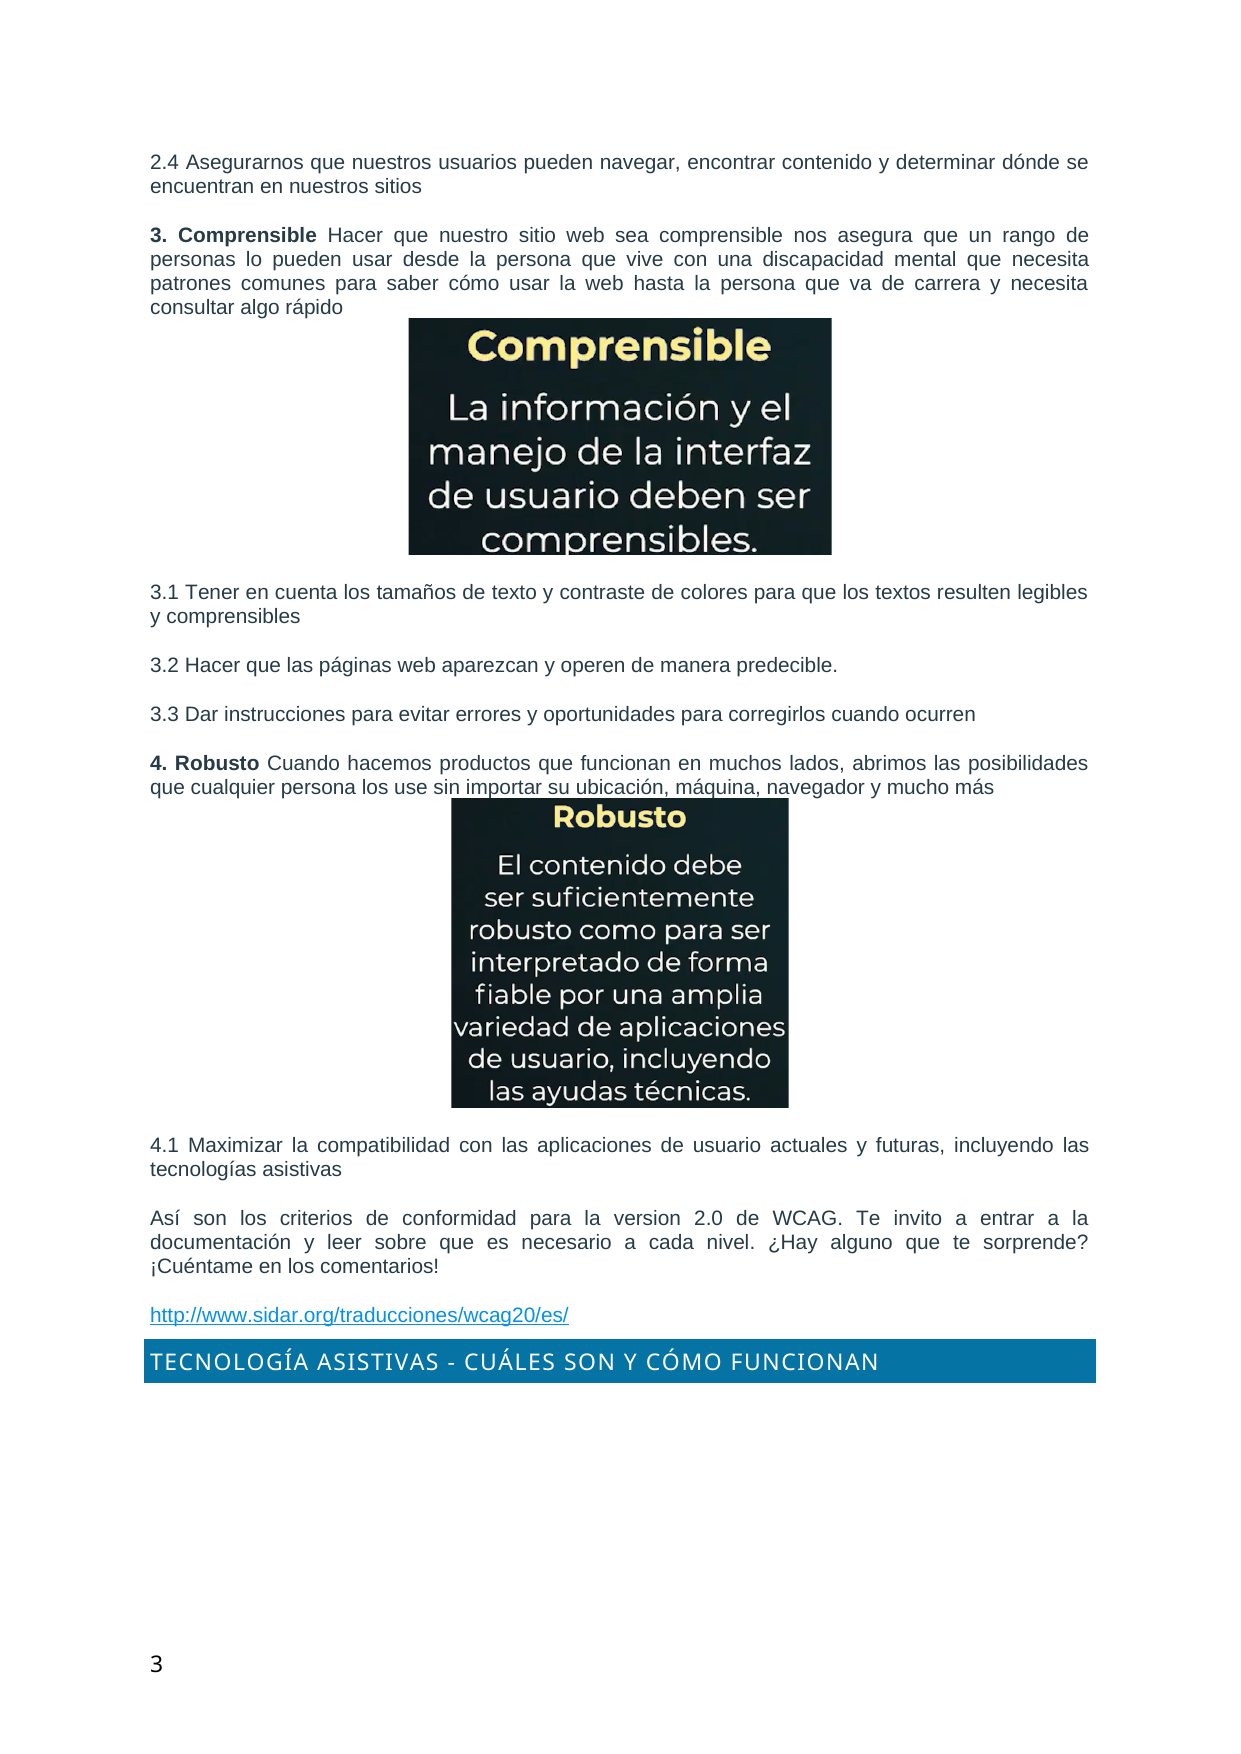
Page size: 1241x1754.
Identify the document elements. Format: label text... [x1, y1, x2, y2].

text 4.1 Maximizar la compatibilidad con las aplicaciones de usuario actuales y futuras, incluyendo las tecnologías asistivas [150, 1133, 1090, 1181]
picture [451, 798, 789, 1108]
picture [408, 318, 832, 555]
text 3.2 Hacer que las páginas web aparezcan y operen de manera predecible. [150, 653, 1090, 677]
text 3.1 Tener en cuenta los tamaños de texto y contraste de colores para que los textos resulten legibles y comprensibles [150, 580, 1090, 628]
text 4. Robusto Cuando hacemos productos que funcionan en muchos lados, abrimos las posibilidades que cualquier persona los use sin importar su ubicación, máquina, navegador y mucho más [150, 751, 1090, 799]
text Así son los criterios de conformidad para la version 2.0 de WCAG. Te invito a entrar a la documentación y leer sobre que es necesario a cada nivel. ¿Hay alguno que te sorprende? ¡Cuéntame en los comentarios! [150, 1206, 1090, 1278]
text 2.4 Asegurarnos que nuestros usuarios pueden navegar, encontrar contenido y determinar dónde se encuentran en nuestros sitios [150, 150, 1090, 198]
text http://www.sidar.org/traducciones/wcag20/es/ [150, 1303, 1090, 1327]
subtitle Tecnología Asistivas - cuáles son y cómo funcionan [150, 1346, 1090, 1377]
text 3. Comprensible Hacer que nuestro sitio web sea comprensible nos asegura que un rango de personas lo pueden usar desde la persona que vive con una discapacidad mental que necesita patrones comunes para saber cómo usar la web hasta la persona que va de carrera y necesita consultar algo rápido [150, 223, 1090, 319]
text 3.3 Dar instrucciones para evitar errores y oportunidades para corregirlos cuando ocurren [150, 702, 1090, 726]
